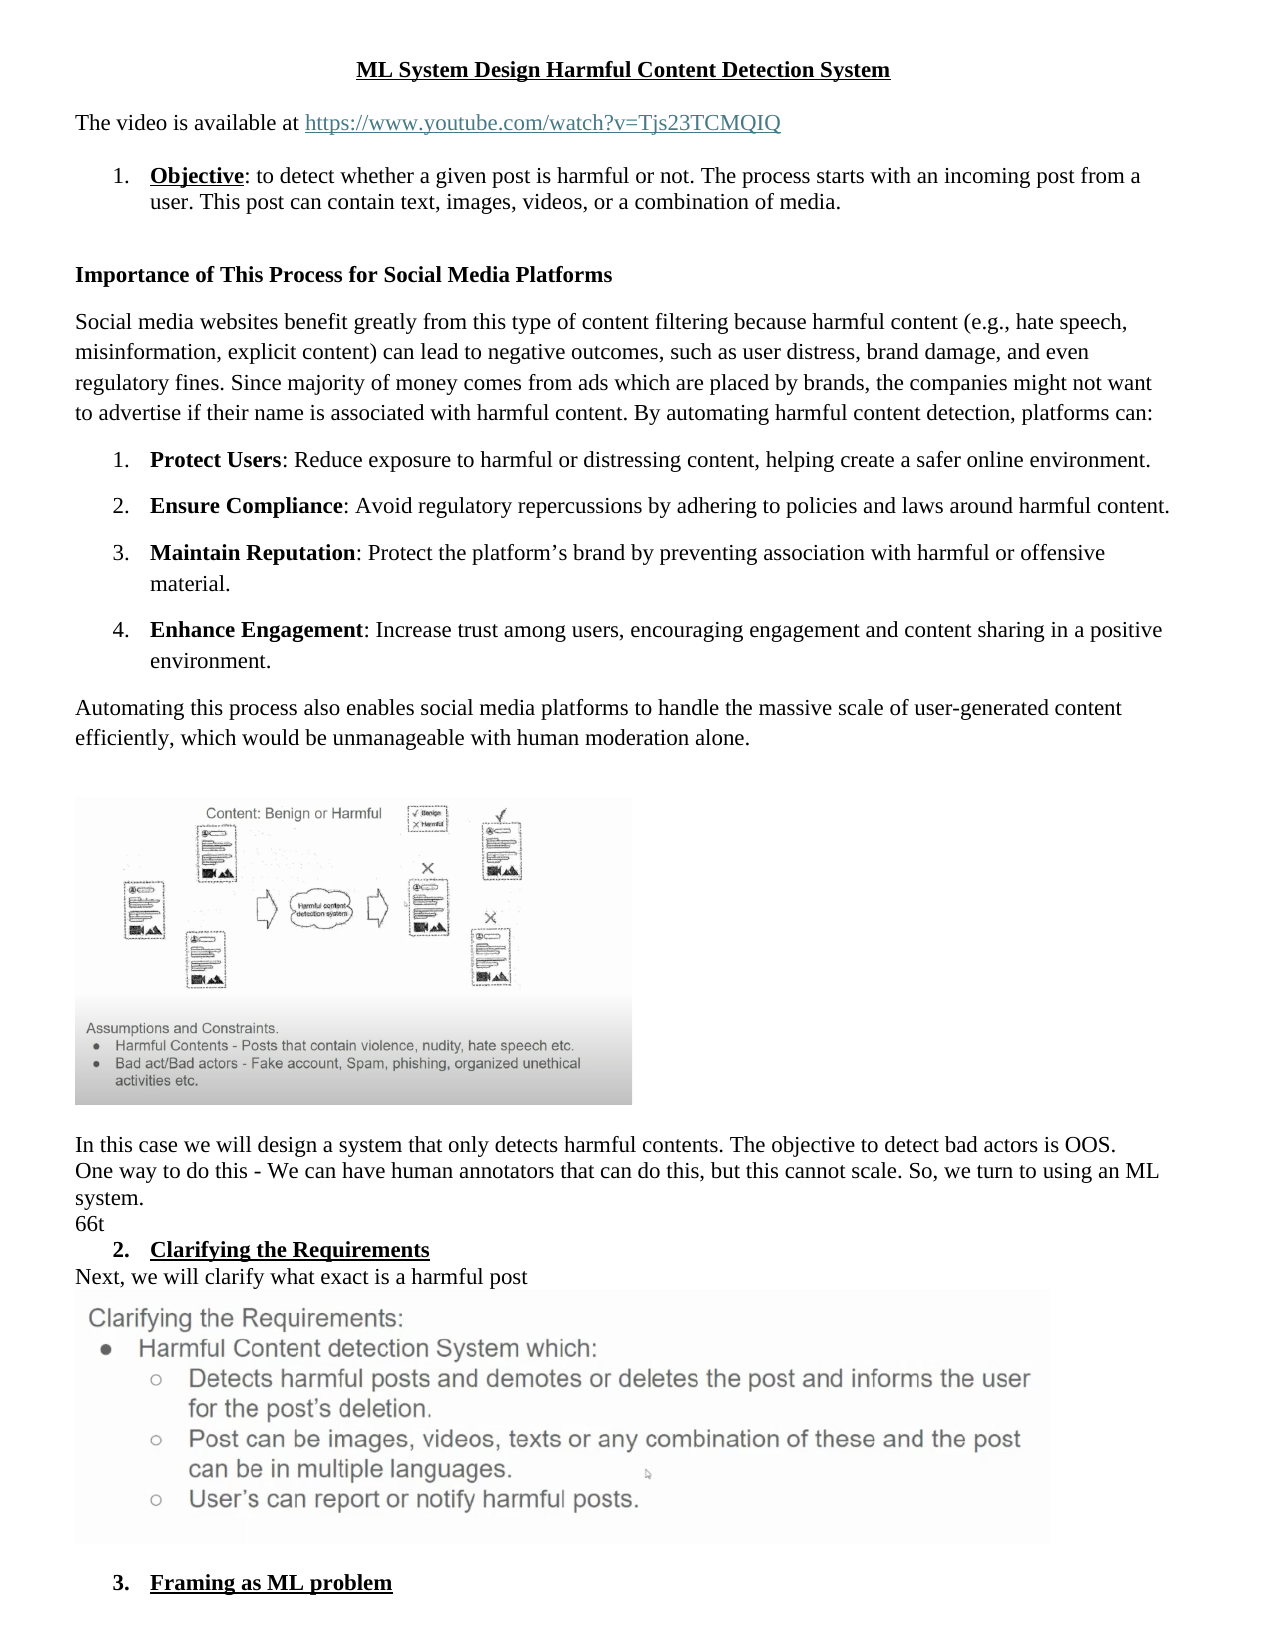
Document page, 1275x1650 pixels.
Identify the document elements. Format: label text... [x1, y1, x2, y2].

text 66t [75, 1210, 1172, 1236]
list Framing as ML problem [112, 1569, 1172, 1596]
text ML System Design Harmful Content Detection System [75, 56, 1172, 83]
text Automating this process also enables social media platforms to handle the massive scale of user-generated content efficiently, which would be unmanageable with human moderation alone. [75, 693, 1172, 750]
list Ensure Compliance: Avoid regulatory repercussions by adhering to policies and laws around harmful content. [112, 492, 1172, 519]
text One way to do this - We can have human annotators that can do this, but this cannot scale. So, we turn to using an ML system. [75, 1157, 1172, 1210]
list Clarifying the Requirements [112, 1236, 1172, 1263]
text Social media websites benefit greatly from this type of content filtering because harmful content (e.g., hate speech, misinformation, explicit content) can lead to negative outcomes, such as user distress, brand damage, and even regulatory fines. Since majority of money comes from ads which are placed by brands, the companies might not want to advertise if their name is associated with harmful content. By automating harmful content detection, platforms can: [75, 308, 1172, 425]
text Next, we will clarify what exact is a harmful post [75, 1263, 1172, 1289]
list Enhance Engagement: Increase trust among users, encouraging engagement and content sharing in a positive environment. [112, 616, 1172, 673]
picture [75, 797, 633, 1105]
list Maintain Reputation: Protect the platform’s brand by preventing association with harmful or offensive material. [112, 539, 1172, 596]
list Protect Users: Reduce exposure to harmful or distressing content, helping create a safer online environment. [112, 446, 1172, 472]
text In this case we will design a system that only detects harmful contents. The objective to detect bad actors is OOS. [75, 1131, 1172, 1157]
picture [75, 1289, 1050, 1544]
list Objective: to detect whether a given post is harmful or not. The process starts with an incoming post from a user. This post can contain text, images, videos, or a combination of media. [112, 162, 1172, 214]
text Importance of This Process for Social Media Platforms [75, 261, 1172, 288]
text The video is available at https://www.youtube.com/watch?v=Tjs23TCMQIQ [75, 109, 1172, 135]
